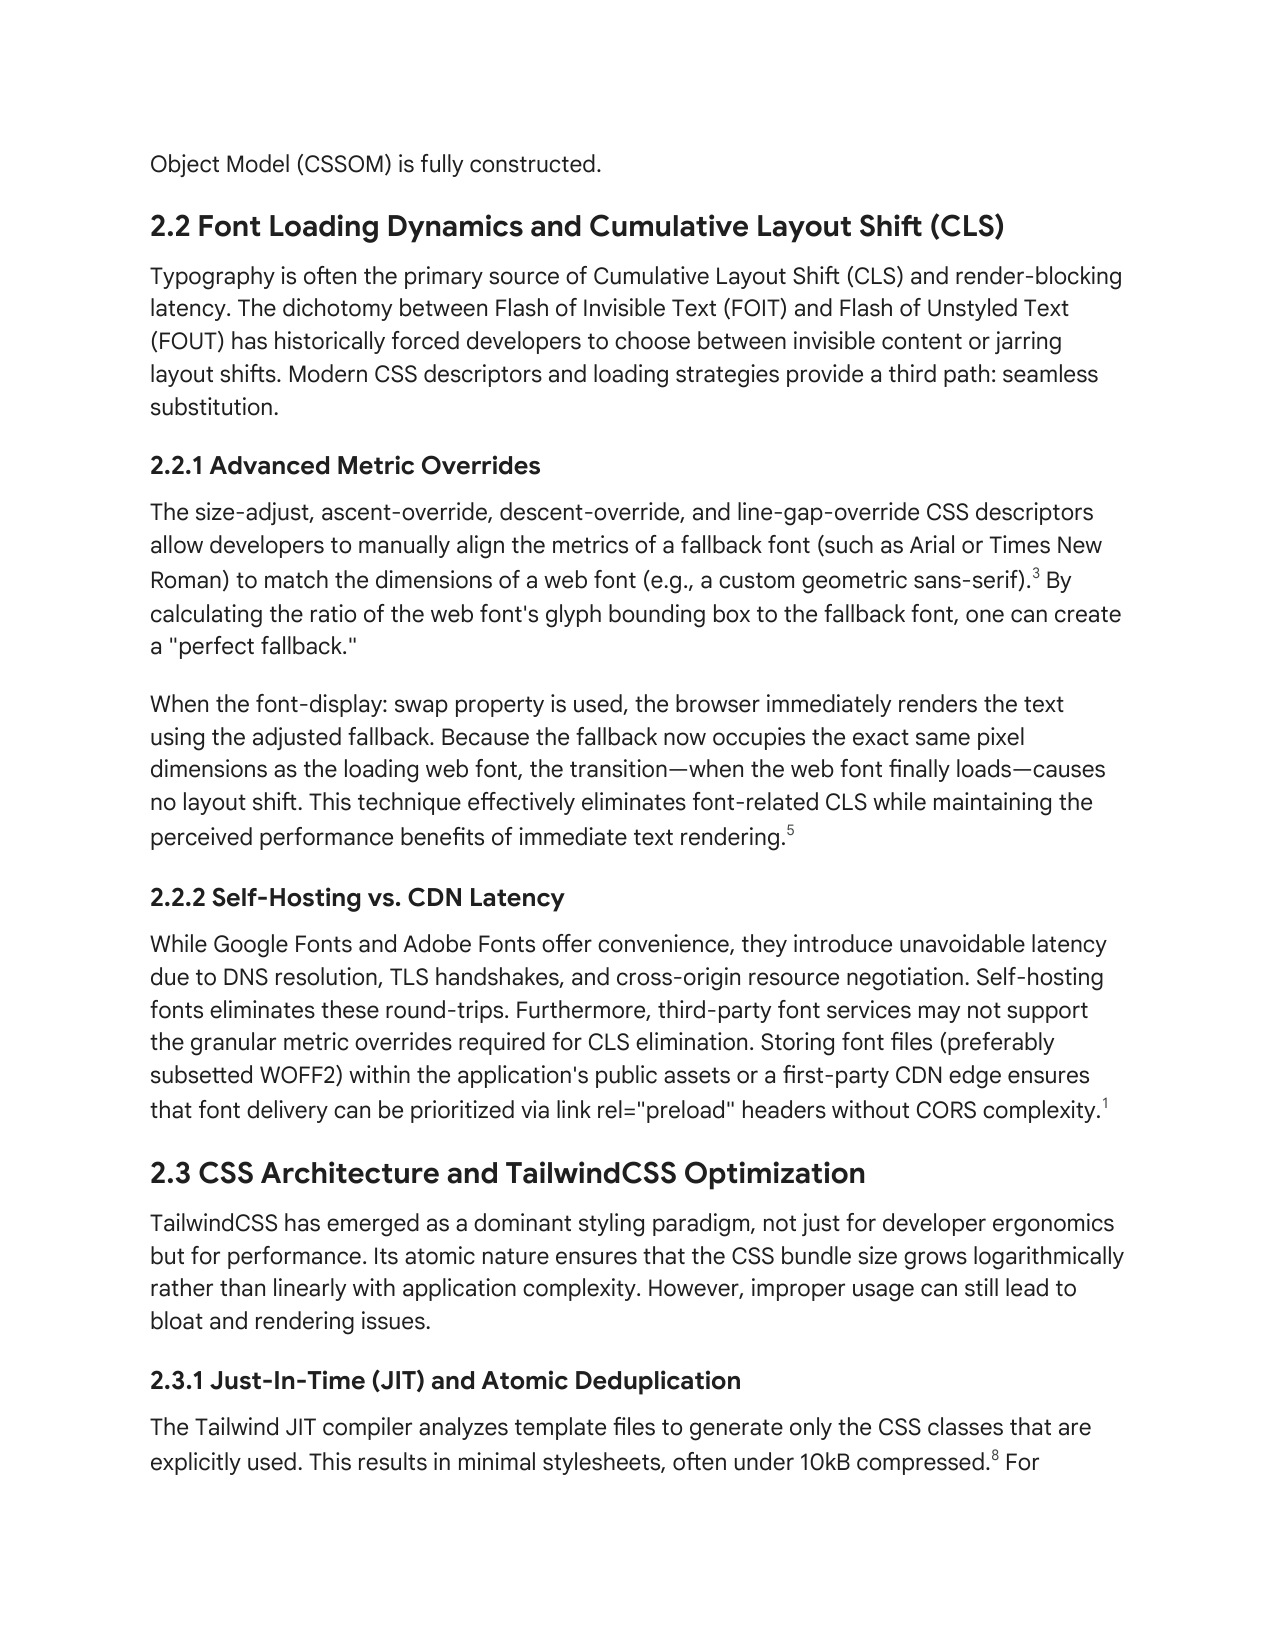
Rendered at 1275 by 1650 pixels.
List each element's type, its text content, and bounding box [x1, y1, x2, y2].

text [150, 1413, 1125, 1478]
subtitle 2.3 CSS Architecture and TailwindCSS Optimization [150, 1155, 1125, 1192]
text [150, 150, 1125, 179]
subtitle 2.2.1 Advanced Metric Overrides [150, 450, 1125, 482]
text While Google Fonts and Adobe Fonts offer convenience, they introduce unavoidable latency due to DNS resolution, TLS handshakes, and cross-origin resource negotiation. Self-hosting fonts eliminates these round-trips. Furthermore, third-party font services may not support the granular metric overrides required for CLS elimination. Storing font files (preferably subsetted WOFF2) within the application's public assets or a first-party CDN edge ensures that font delivery can be prioritized via link rel="preload" headers without CORS complexity.1 [150, 930, 1125, 1126]
subtitle 2.3.1 Just-In-Time (JIT) and Atomic Deduplication [150, 1365, 1125, 1396]
text The size-adjust, ascent-override, descent-override, and line-gap-override CSS descriptors allow developers to manually align the metrics of a fallback font (such as Arial or Times New Roman) to match the dimensions of a web font (e.g., a custom geometric sans-serif).3 By calculating the ratio of the web font's glyph bounding box to the fallback font, one can create a "perfect fallback." [150, 499, 1125, 661]
subtitle 2.2 Font Loading Dynamics and Cumulative Layout Shift (CLS) [150, 208, 1125, 244]
text TailwindCSS has emerged as a dominant styling paradigm, not just for developer ergonomics but for performance. Its atomic nature ensures that the CSS bundle size grows logarithmically rather than linearly with application complexity. However, improper usage can still lead to bloat and rendering issues. [150, 1209, 1125, 1336]
text Typography is often the primary source of Cumulative Layout Shift (CLS) and render-blocking latency. The dichotomy between Flash of Invisible Text (FOIT) and Flash of Unstyled Text (FOUT) has historically forced developers to choose between invisible content or jarring layout shifts. Modern CSS descriptors and loading strategies provide a third path: seamless substitution. [150, 262, 1125, 421]
text When the font-display: swap property is used, the browser immediately renders the text using the adjusted fallback. Because the fallback now occupies the exact same pixel dimensions as the loading web font, the transition—when the web font finally loads—causes no layout shift. This technique effectively eliminates font-related CLS while maintaining the perceived performance benefits of immediate text rendering.5 [150, 690, 1125, 853]
subtitle 2.2.2 Self-Hosting vs. CDN Latency [150, 882, 1125, 913]
